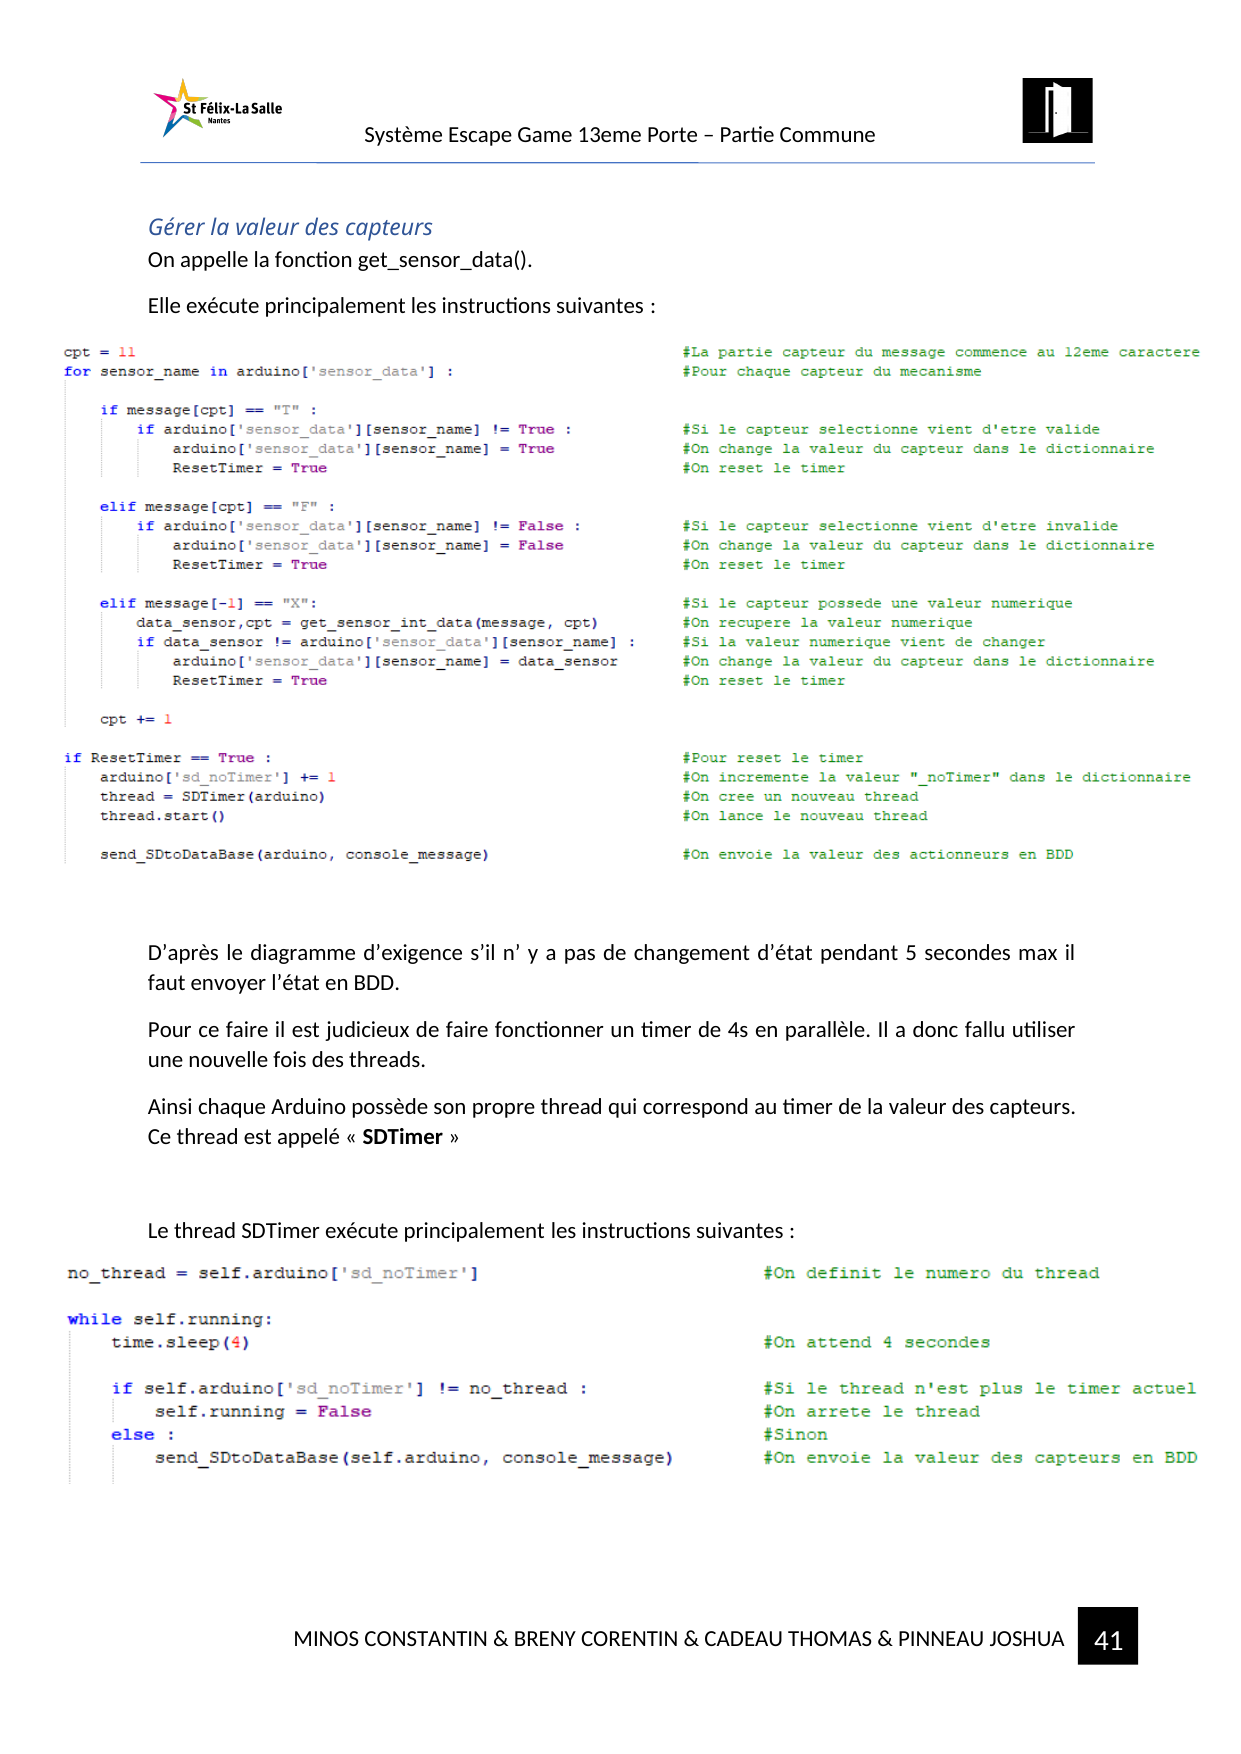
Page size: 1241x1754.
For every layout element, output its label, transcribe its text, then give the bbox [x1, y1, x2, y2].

picture [59, 338, 1231, 873]
picture [59, 1262, 1222, 1484]
picture [147, 73, 290, 142]
text Pour ce faire il est judicieux de faire fonctionner un timer de 4s en parallèle. Il a donc fallu utiliser une nouvelle fois des threads. [148, 1015, 1078, 1073]
text Elle exécute principalement les instructions suivantes : [148, 292, 1078, 319]
subtitle Gérer la valeur des capteurs [148, 211, 1078, 242]
text On appelle la fonction get_sensor_data(). [148, 245, 1078, 273]
picture [1022, 78, 1093, 143]
text Le thread SDTimer exécute principalement les instructions suivantes : [148, 1216, 1078, 1244]
text D’après le diagramme d’exigence s’il n’ y a pas de changement d’état pendant 5 secondes max il faut envoyer l’état en BDD. [148, 938, 1078, 996]
text Ainsi chaque Arduino possède son propre thread qui correspond au timer de la valeur des capteurs. Ce thread est appelé « SDTimer » [148, 1092, 1078, 1150]
